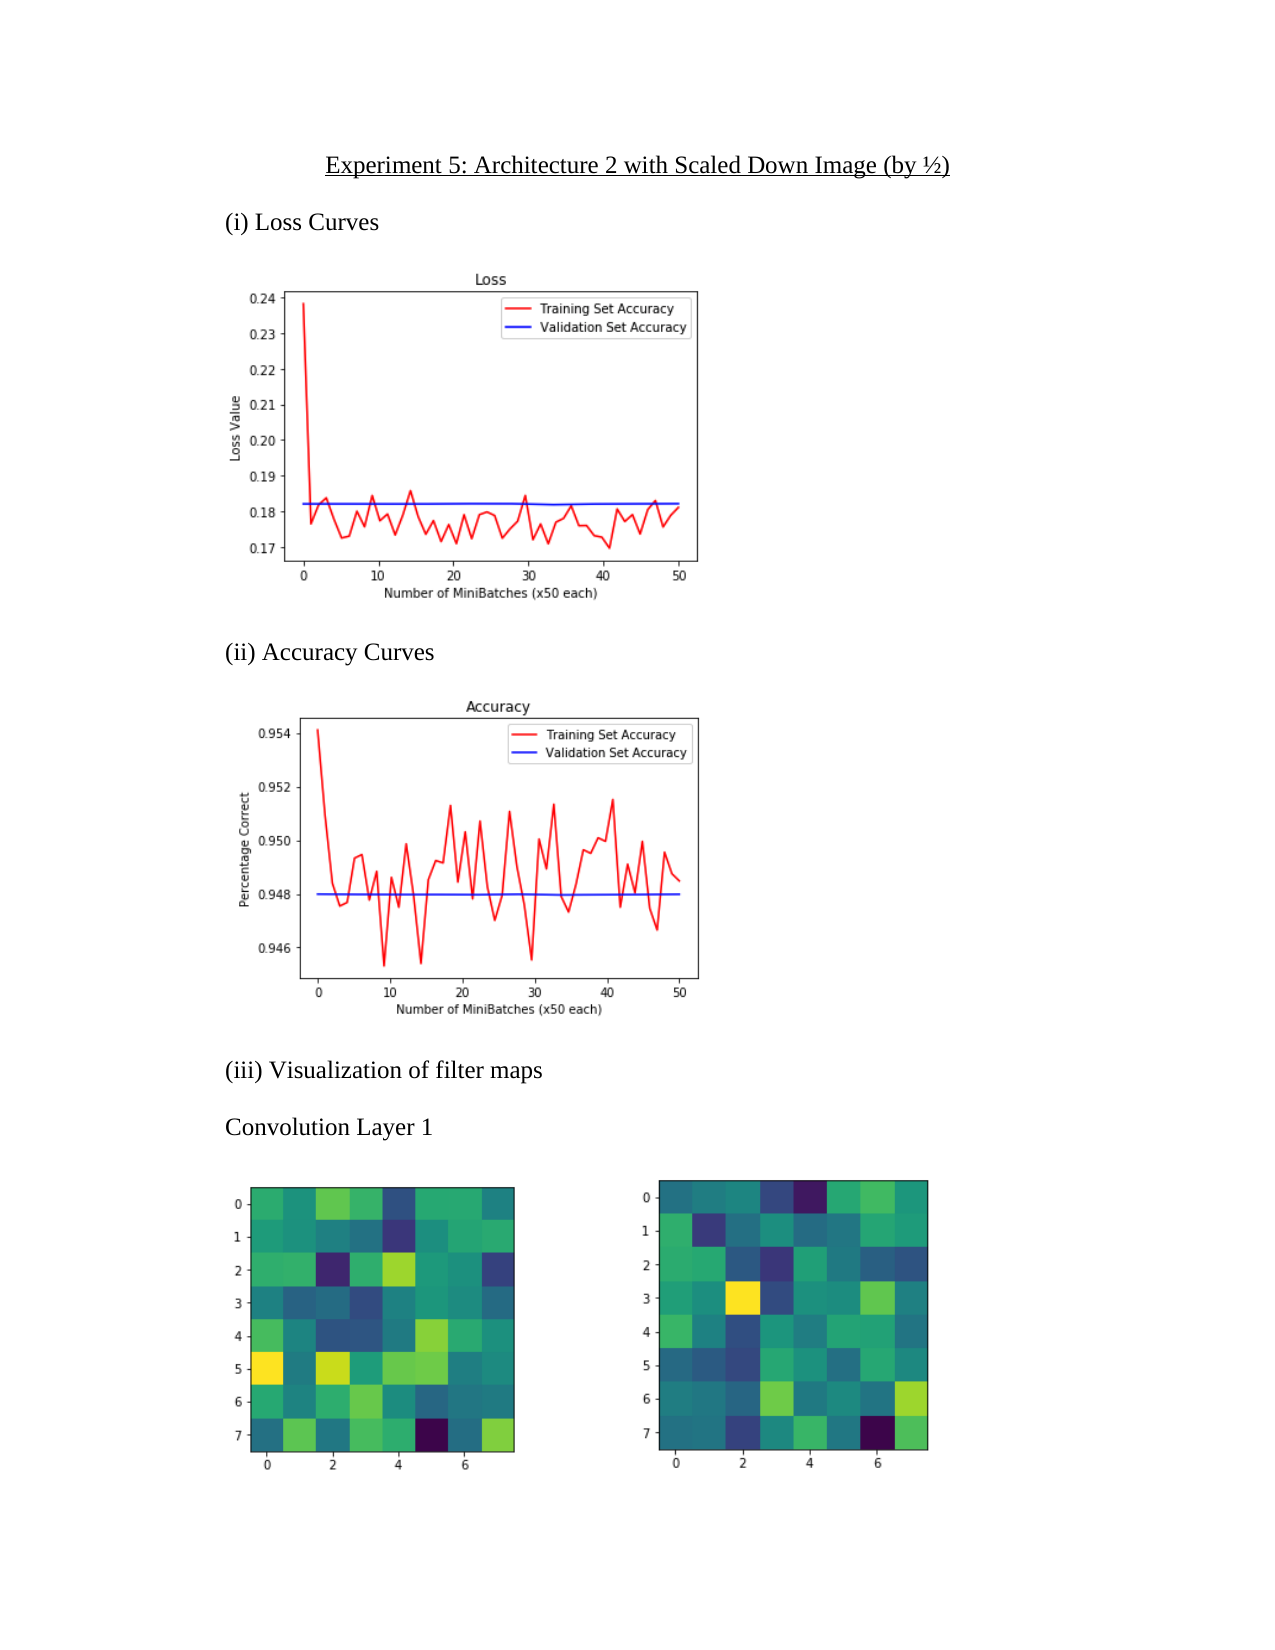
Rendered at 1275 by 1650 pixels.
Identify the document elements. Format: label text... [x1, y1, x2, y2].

text Convolution Layer 1 [150, 1112, 1125, 1141]
text (iii) Visualization of filter maps [150, 1055, 1125, 1084]
picture [225, 265, 729, 609]
text Experiment 5: Architecture 2 with Scaled Down Image (by ½) [150, 150, 1125, 179]
text (i) Loss Curves [150, 207, 1125, 236]
picture [225, 1170, 533, 1489]
picture [225, 695, 711, 1027]
text (ii) Accuracy Curves [150, 637, 1125, 666]
picture [628, 1158, 942, 1484]
